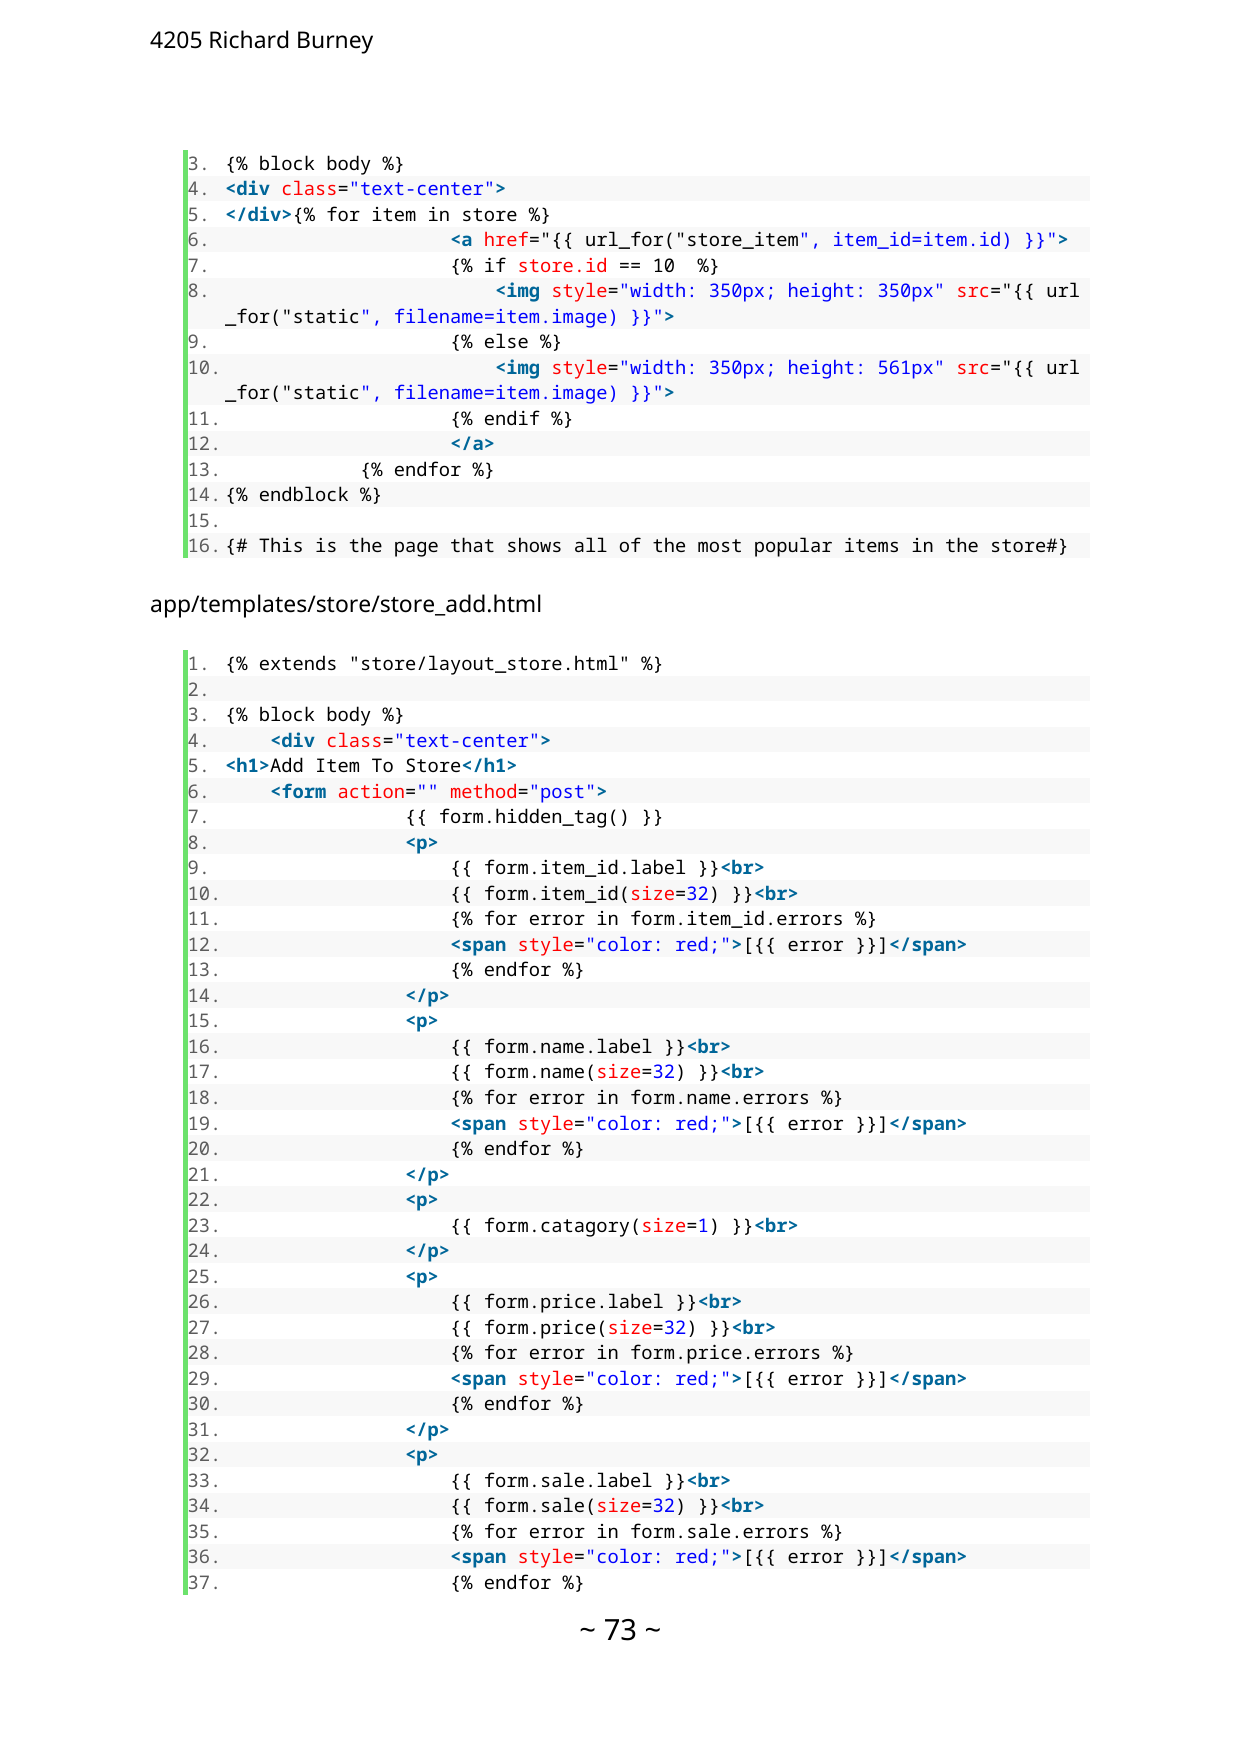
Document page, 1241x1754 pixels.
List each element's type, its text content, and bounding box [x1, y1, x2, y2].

list </p> [188, 1161, 1090, 1186]
list <span style="color: red;">[{{ error }}]</span> [188, 931, 1090, 957]
list <div class="text-center"> [188, 176, 1090, 201]
list {% block body %} [188, 701, 1090, 727]
list </p> [188, 1237, 1090, 1263]
list {{ form.item_id(size=32) }}<br> [188, 880, 1090, 906]
list {% for error in form.item_id.errors %} [188, 906, 1090, 931]
list {{ form.sale(size=32) }}<br> [188, 1493, 1090, 1518]
list <span style="color: red;">[{{ error }}]</span> [188, 1110, 1090, 1135]
list {% endif %} [188, 405, 1090, 431]
list <p> [188, 1263, 1090, 1288]
list <div class="text-center"> [188, 727, 1090, 752]
list {{ form.price(size=32) }}<br> [188, 1314, 1090, 1339]
list {% for error in form.name.errors %} [188, 1084, 1090, 1110]
list <p> [188, 829, 1090, 854]
list <form action="" method="post"> [188, 778, 1090, 803]
list {{ form.item_id.label }}<br> [188, 854, 1090, 880]
list <h1>Add Item To Store</h1> [188, 752, 1090, 778]
text app/templates/store/store_add.html [150, 587, 1090, 619]
list {{ form.catagory(size=1) }}<br> [188, 1212, 1090, 1237]
list <span style="color: red;">[{{ error }}]</span> [188, 1365, 1090, 1391]
list <a href="{{ url_for("store_item", item_id=item.id) }}"> [188, 227, 1090, 252]
list <img style="width: 350px; height: 350px" src="{{ url_for("static", filename=item.image) }}"> [188, 278, 1090, 329]
list </p> [188, 982, 1090, 1008]
list {% endfor %} [188, 1135, 1090, 1161]
list {{ form.price.label }}<br> [188, 1288, 1090, 1314]
list </div>{% for item in store %} [188, 201, 1090, 227]
list {{ form.name.label }}<br> [188, 1033, 1090, 1059]
list </p> [188, 1416, 1090, 1442]
list {{ form.hidden_tag() }} [188, 803, 1090, 829]
list {# This is the page that shows all of the most popular items in the store#} [188, 533, 1090, 558]
list {% else %} [188, 329, 1090, 354]
list {% endfor %} [188, 1569, 1090, 1595]
list {% extends "store/layout_store.html" %} [188, 650, 1090, 676]
list {% for error in form.sale.errors %} [188, 1518, 1090, 1544]
list {% endfor %} [188, 1391, 1090, 1416]
list {% endfor %} [188, 957, 1090, 982]
list {% for error in form.price.errors %} [188, 1339, 1090, 1365]
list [188, 1544, 1090, 1569]
list {{ form.name(size=32) }}<br> [188, 1059, 1090, 1084]
list {% endblock %} [188, 482, 1090, 507]
list <img style="width: 350px; height: 561px" src="{{ url_for("static", filename=item.image) }}"> [188, 354, 1090, 405]
list {% endfor %} [188, 456, 1090, 482]
list <p> [188, 1186, 1090, 1212]
list {% block body %} [188, 150, 1090, 176]
list </a> [188, 431, 1090, 456]
list {{ form.sale.label }}<br> [188, 1467, 1090, 1493]
list {% if store.id == 10 %} [188, 252, 1090, 278]
list <p> [188, 1008, 1090, 1033]
list <p> [188, 1442, 1090, 1467]
